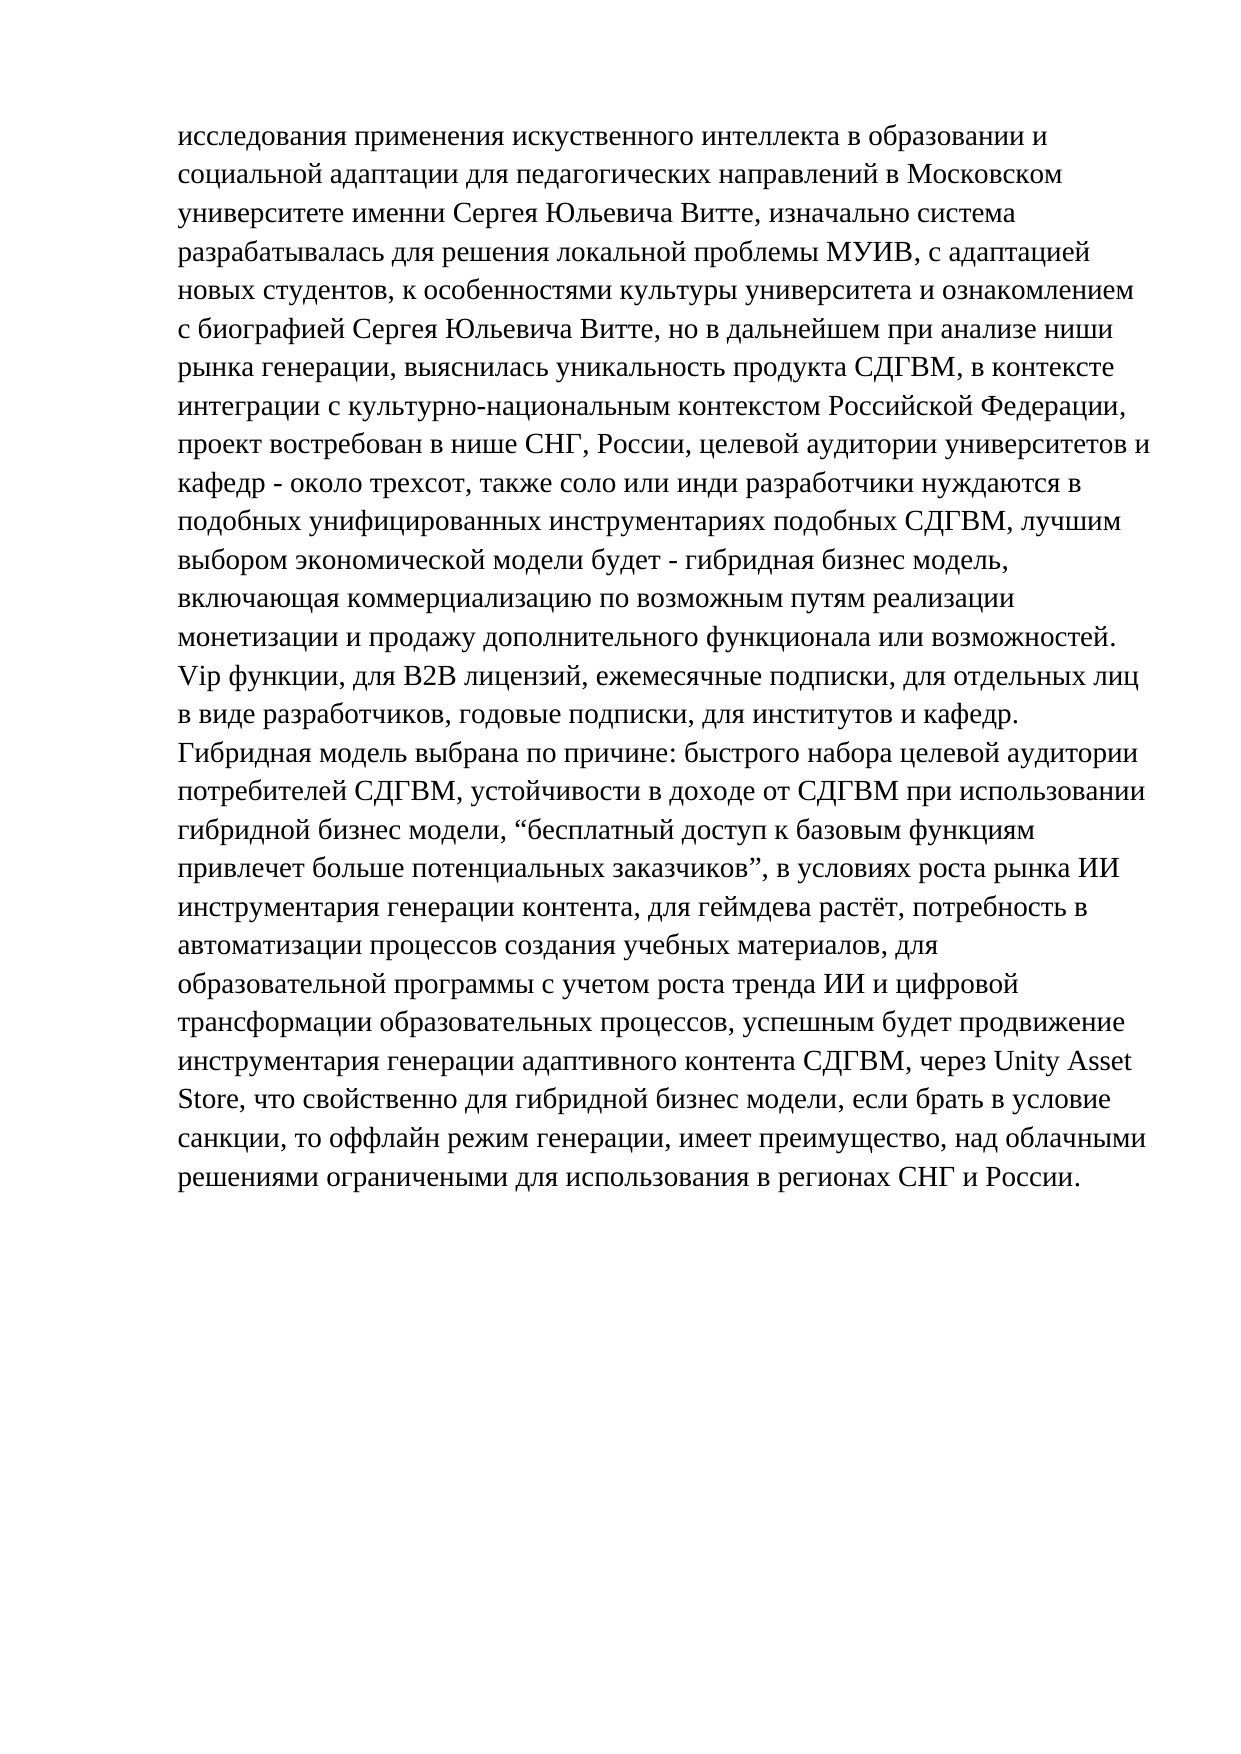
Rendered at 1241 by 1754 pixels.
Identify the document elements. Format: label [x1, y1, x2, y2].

text [177, 118, 1152, 1192]
